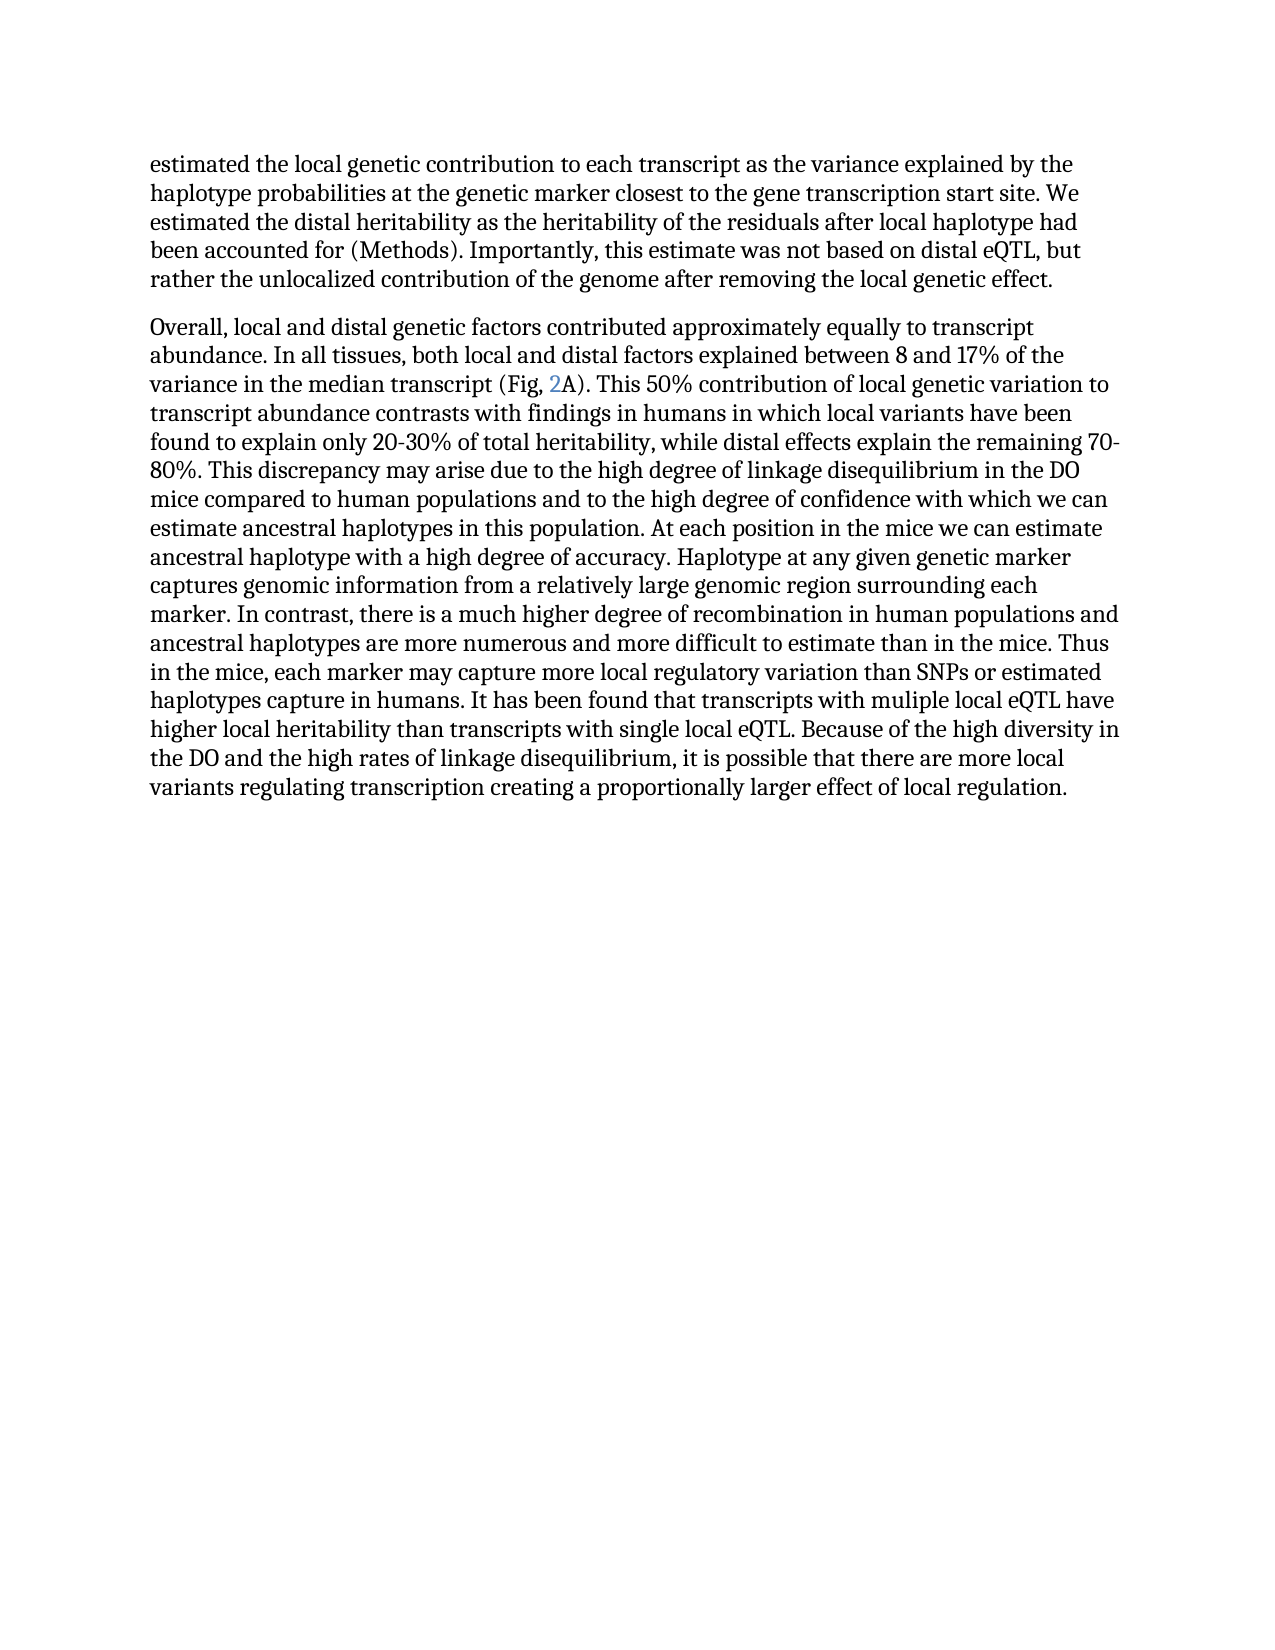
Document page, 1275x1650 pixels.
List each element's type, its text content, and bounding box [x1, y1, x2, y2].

text Overall, local and distal genetic factors contributed approximately equally to transcript abundance. In all tissues, both local and distal factors explained between 8 and 17% of the variance in the median transcript (Fig, 2A). This 50% contribution of local genetic variation to transcript abundance contrasts with findings in humans in which local variants have been found to explain only 20-30% of total heritability, while distal effects explain the remaining 70-80%. This discrepancy may arise due to the high degree of linkage disequilibrium in the DO mice compared to human populations and to the high degree of confidence with which we can estimate ancestral haplotypes in this population. At each position in the mice we can estimate ancestral haplotype with a high degree of accuracy. Haplotype at any given genetic marker captures genomic information from a relatively large genomic region surrounding each marker. In contrast, there is a much higher degree of recombination in human populations and ancestral haplotypes are more numerous and more difficult to estimate than in the mice. Thus in the mice, each marker may capture more local regulatory variation than SNPs or estimated haplotypes capture in humans. It has been found that transcripts with muliple local eQTL have higher local heritability than transcripts with single local eQTL. Because of the high diversity in the DO and the high rates of linkage disequilibrium, it is possible that there are more local variants regulating transcription creating a proportionally larger effect of local regulation. [150, 312, 1125, 801]
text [150, 150, 1125, 294]
